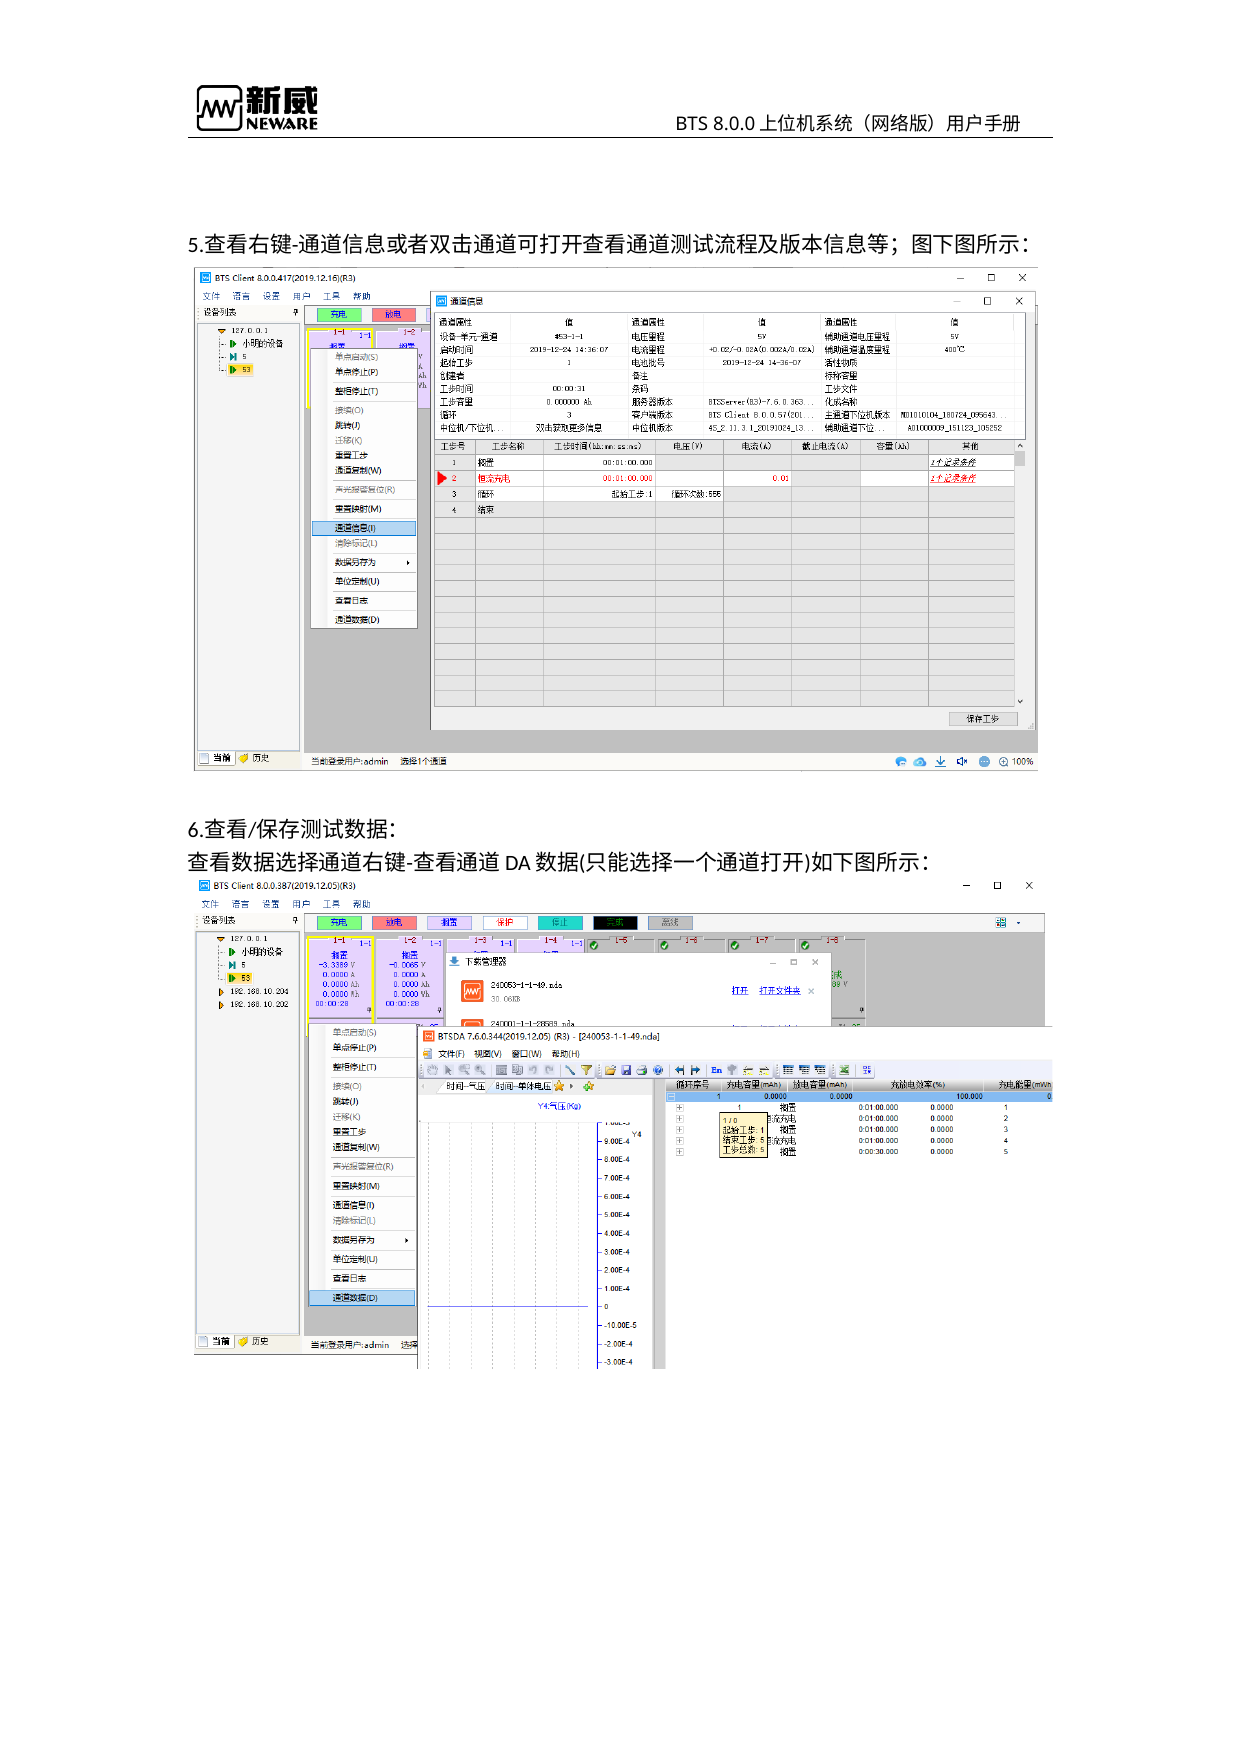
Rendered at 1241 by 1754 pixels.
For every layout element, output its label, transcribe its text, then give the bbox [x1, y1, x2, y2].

picture [187, 264, 1053, 775]
text 查看数据选择通道右键-查看通道DA数据(只能选择一个通道打开)如下图所示： [187, 844, 1053, 877]
picture [187, 877, 1053, 1369]
picture [196, 85, 318, 131]
text 5.查看右键-通道信息或者双击通道可打开查看通道测试流程及版本信息等；图下图所示： [187, 227, 1053, 259]
text 6.查看/保存测试数据： [187, 812, 1053, 844]
